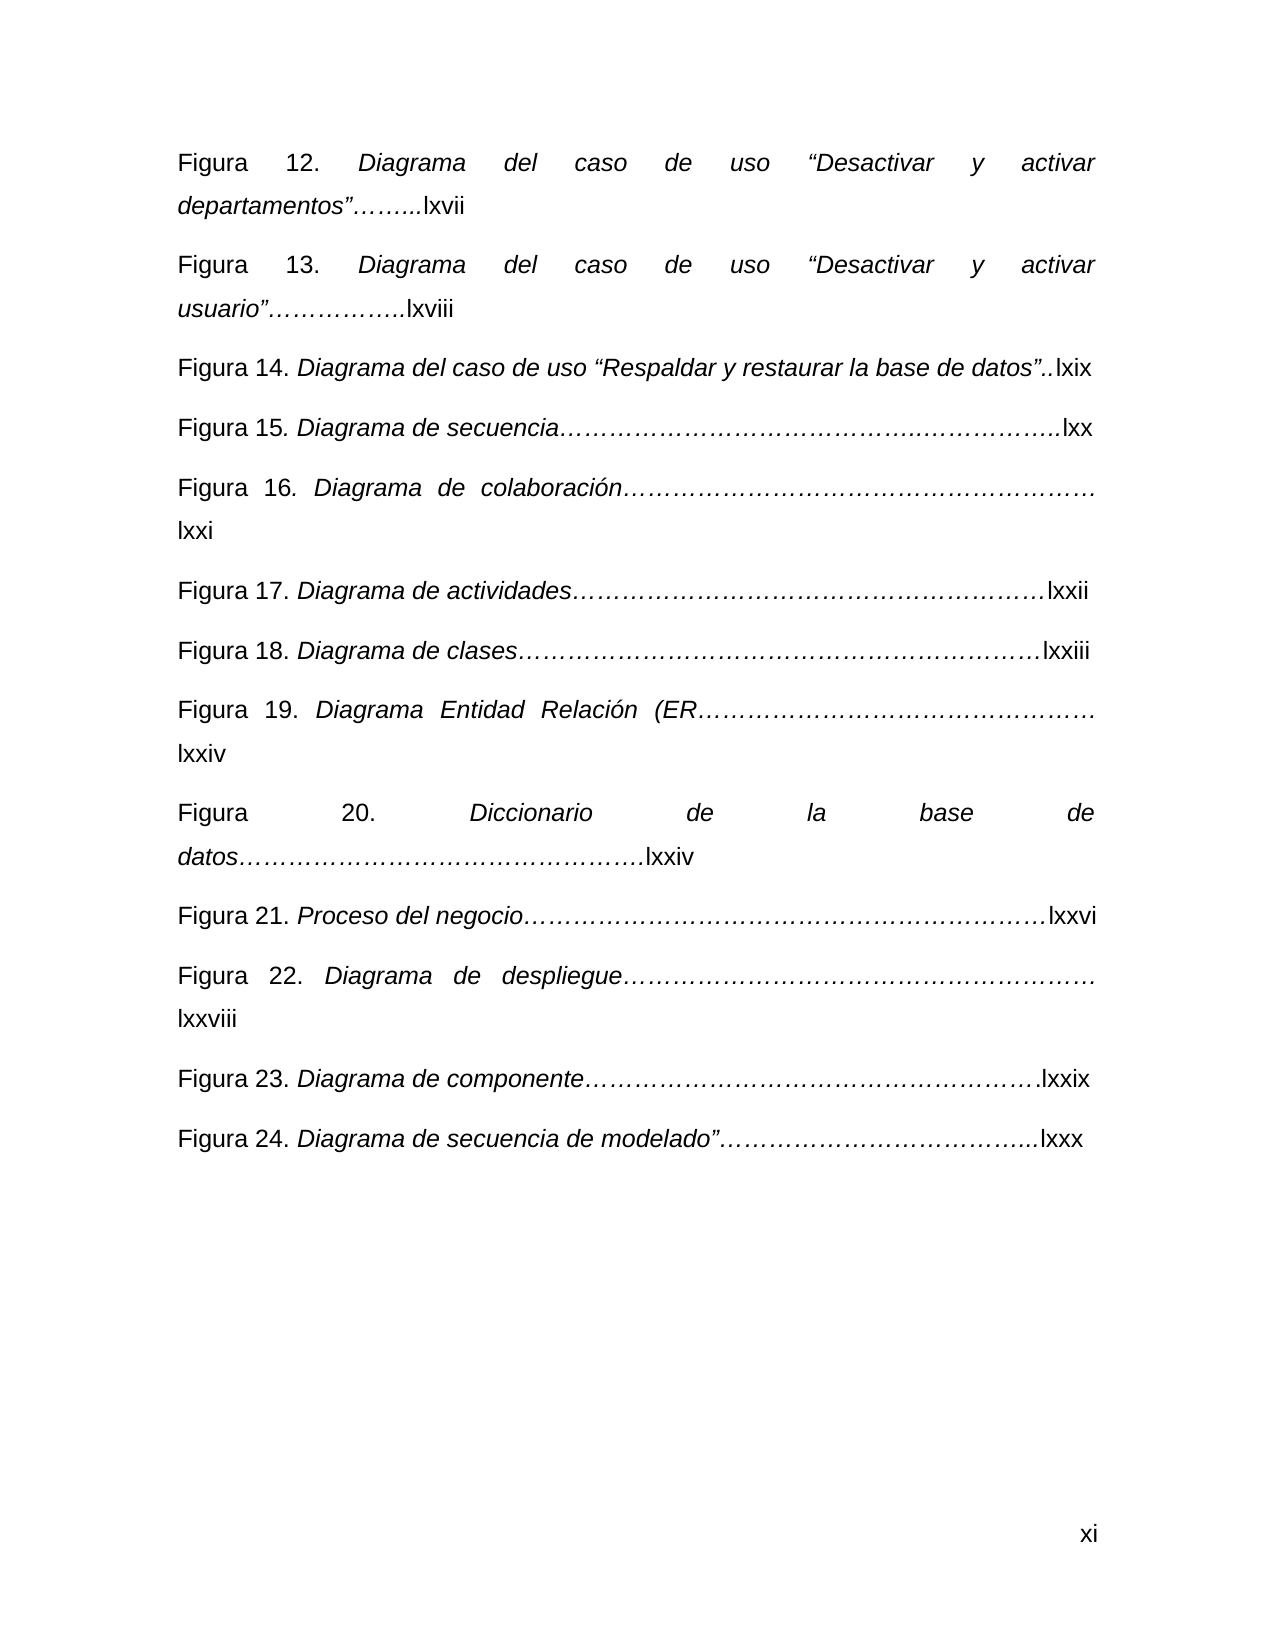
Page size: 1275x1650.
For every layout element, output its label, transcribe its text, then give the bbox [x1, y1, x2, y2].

text Figura 12. Diagrama del caso de uso “Desactivar y activar departamentos”……...lxvii [177, 148, 1098, 219]
text Figura 16. Diagrama de colaboración…………………………………………………lxxi [177, 473, 1098, 545]
text Figura 22. Diagrama de despliegue…………………………………………………lxxviii [177, 961, 1098, 1033]
text Figura 19. Diagrama Entidad Relación (ER…………………………………………lxxiv [177, 696, 1098, 767]
text Figura 14. Diagrama del caso de uso “Respaldar y restaurar la base de datos”..lxix [177, 353, 1098, 382]
text Figura 24. Diagrama de secuencia de modelado”………………………………...lxxx [177, 1124, 1098, 1153]
text Figura 23. Diagrama de componente……………………………………………….lxxix [177, 1064, 1098, 1093]
text Figura 21. Proceso del negocio………………………………………………………lxxvi [177, 901, 1098, 930]
text Figura 20. Diccionario de la base de datos………………………………………….lxxiv [177, 798, 1098, 870]
text Figura 15. Diagrama de secuencia……………………………………..……………..lxx [177, 413, 1098, 442]
text Figura 18. Diagrama de clases………………………………………………………lxxiii [177, 636, 1098, 664]
text Figura 17. Diagrama de actividades…………………………………………………lxxii [177, 576, 1098, 605]
text Figura 13. Diagrama del caso de uso “Desactivar y activar usuario”……………..lxviii [177, 251, 1098, 322]
